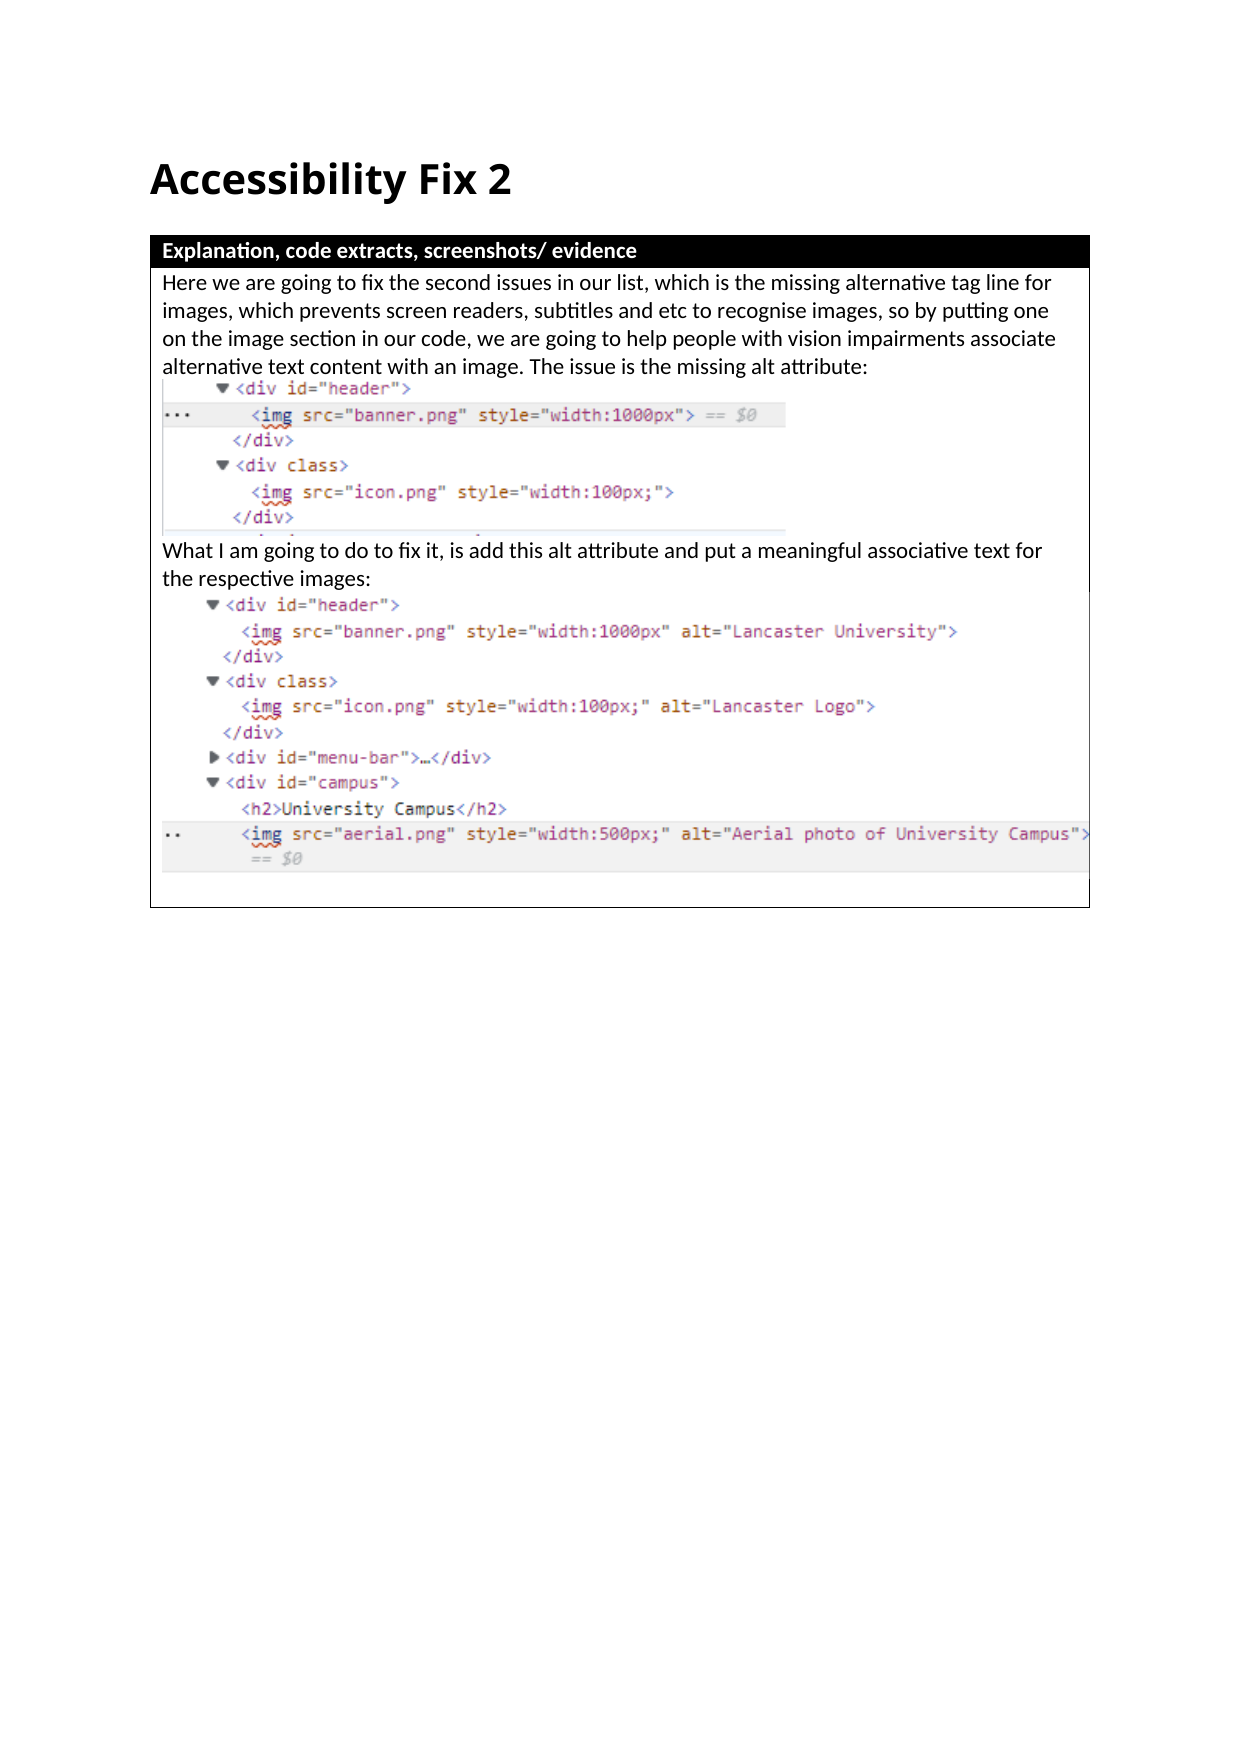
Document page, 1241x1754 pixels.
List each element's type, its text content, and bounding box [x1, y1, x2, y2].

subtitle Accessibility Fix 2 [150, 150, 1090, 207]
picture [162, 379, 786, 536]
table_cell Here we are going to fix the second issues in our list, which is the missing alternative tag line for images, which prevents screen readers, subtitles and etc to recognise images, so by putting one on the image section in our code, we are going to help people with vision impairments associate alternative text content with an image. The issue is the missing alt attribute: What I am going to do to fix it, is add this alt attribute and put a meaningful associative text for the respective images: [151, 268, 1089, 907]
picture [162, 592, 1090, 879]
table_header Explanation, code extracts, screenshots/ evidence [151, 236, 904, 267]
table_header [905, 236, 1089, 267]
